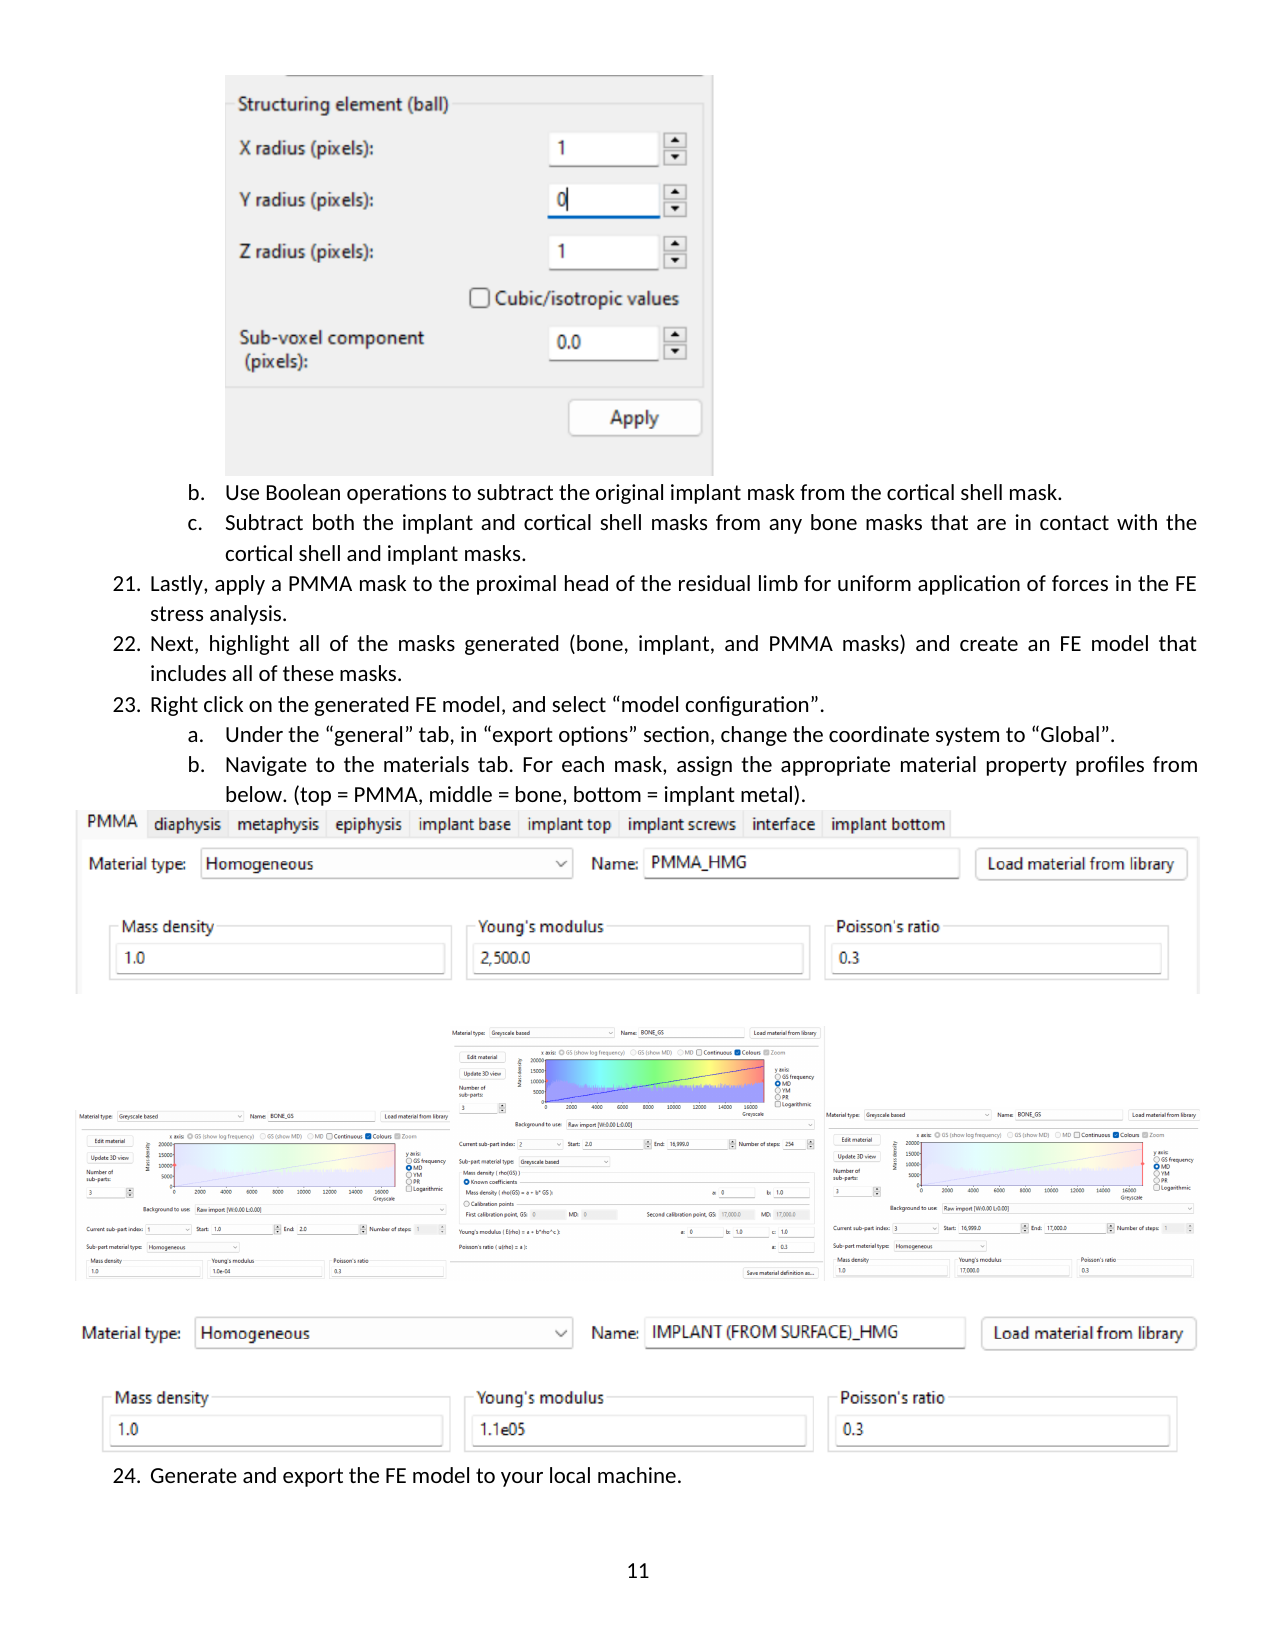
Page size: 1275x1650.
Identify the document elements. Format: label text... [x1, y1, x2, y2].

list Subtract both the implant and cortical shell masks from any bone masks that are in contact with the cortical shell and implant masks. [187, 508, 1200, 567]
picture [75, 1312, 1200, 1460]
picture [225, 75, 716, 476]
list Next, highlight all of the masks generated (bone, implant, and PMMA masks) and create an FE model that includes all of these masks. [112, 629, 1200, 687]
picture [75, 810, 1200, 994]
list Generate and export the FE model to your local machine. [112, 1461, 1200, 1489]
list Navigate to the materials tab. For each mask, assign the appropriate material property profiles from below. (top = PMMA, middle = bone, bottom = implant metal). [187, 750, 1200, 808]
list Use Boolean operations to subtract the original implant mask from the cortical shell mask. [187, 478, 1200, 506]
list Lastly, apply a PMMA mask to the proximal head of the residual limb for uniform application of forces in the FE stress analysis. [112, 569, 1200, 627]
list Right click on the generated FE model, and select “model configuration”. [112, 690, 1200, 718]
list Under the “general” tab, in “export options” section, change the coordinate system to “Global”. [187, 720, 1200, 748]
picture [75, 1026, 1200, 1281]
